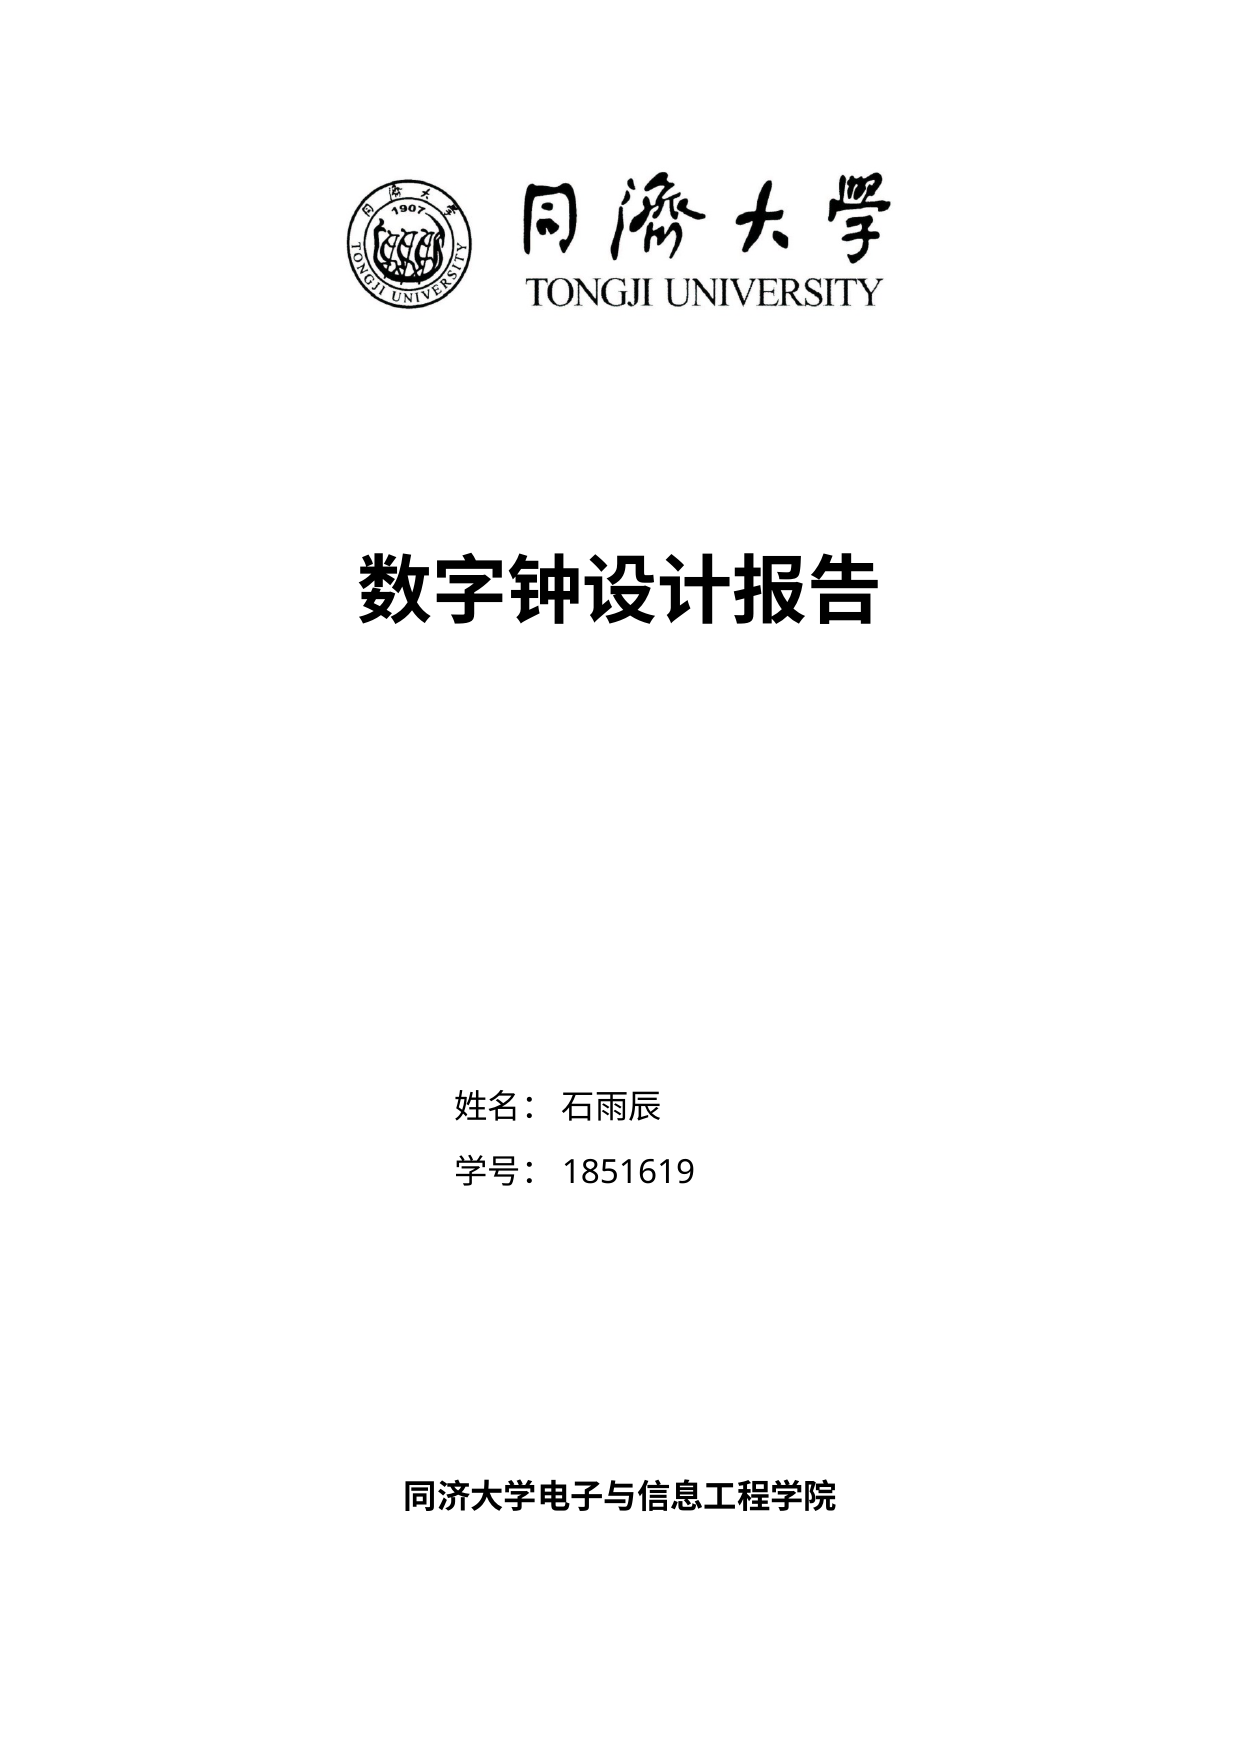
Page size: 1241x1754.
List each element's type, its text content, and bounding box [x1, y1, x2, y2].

text 同济大学电子与信息工程学院 [187, 1462, 1053, 1527]
text 学号： 1851619 [187, 1137, 1053, 1202]
text 姓名： 石雨辰 [187, 1072, 1053, 1137]
picture [324, 162, 916, 316]
text 数字钟设计报告 [187, 519, 1053, 649]
